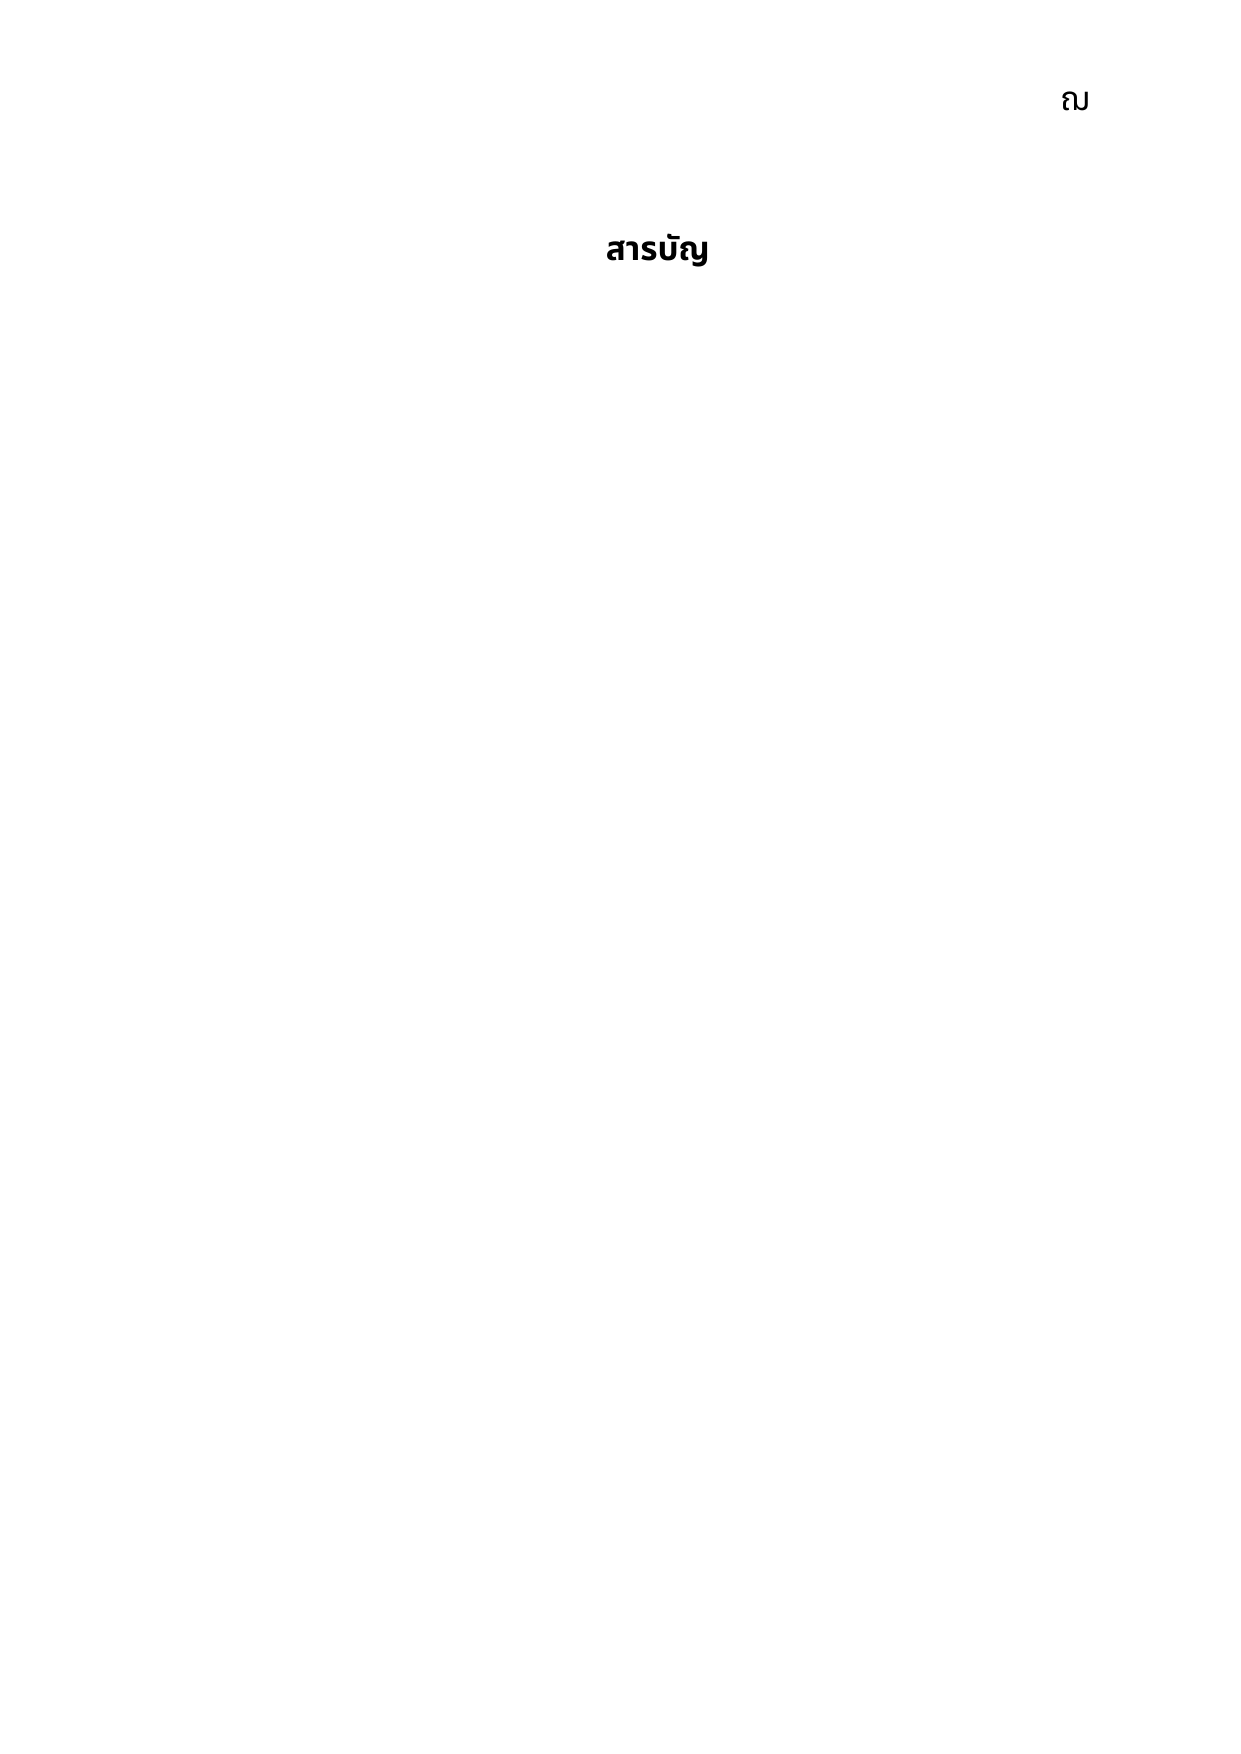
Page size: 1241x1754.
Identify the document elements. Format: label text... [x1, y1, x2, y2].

subtitle สารบัญ [225, 225, 1090, 275]
